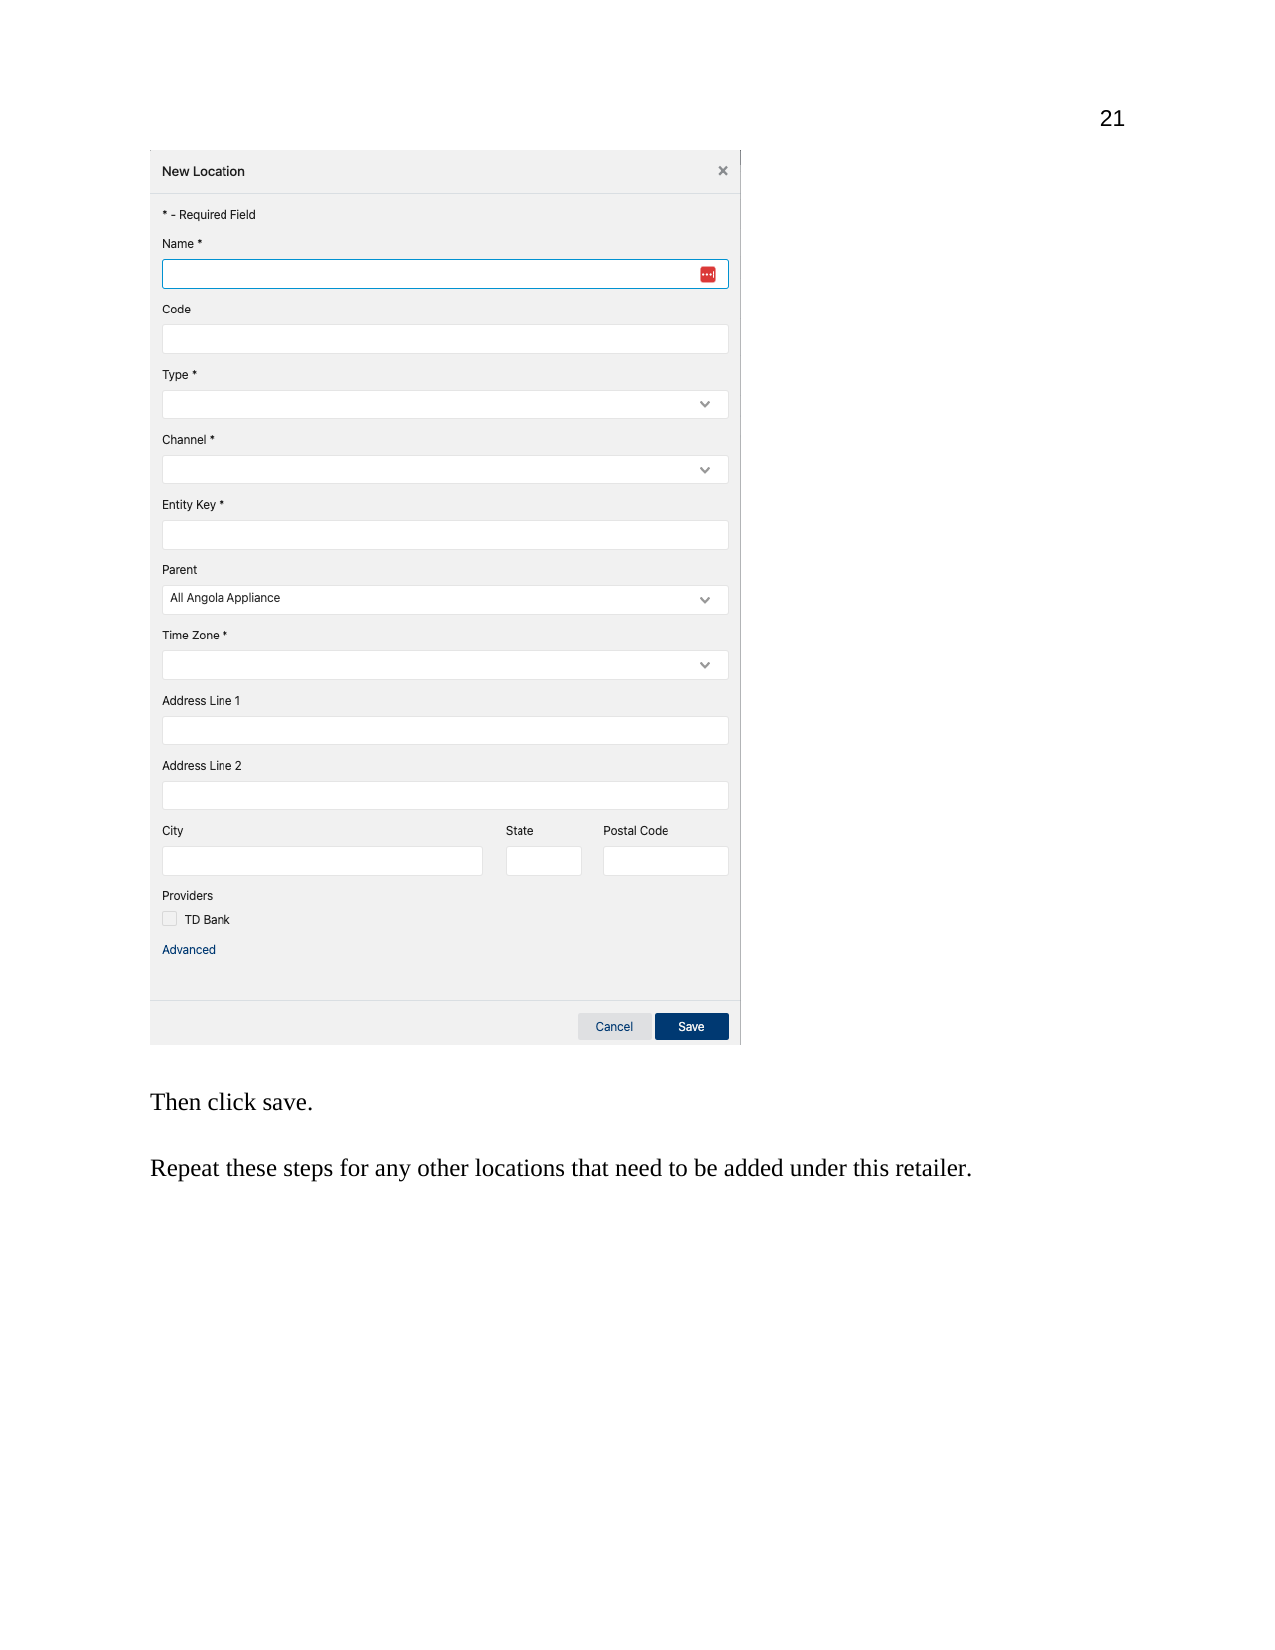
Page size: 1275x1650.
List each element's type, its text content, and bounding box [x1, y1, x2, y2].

picture [150, 150, 741, 1045]
text Then click save. [150, 1087, 1125, 1116]
text Repeat these steps for any other locations that need to be added under this retailer. [150, 1153, 1125, 1182]
